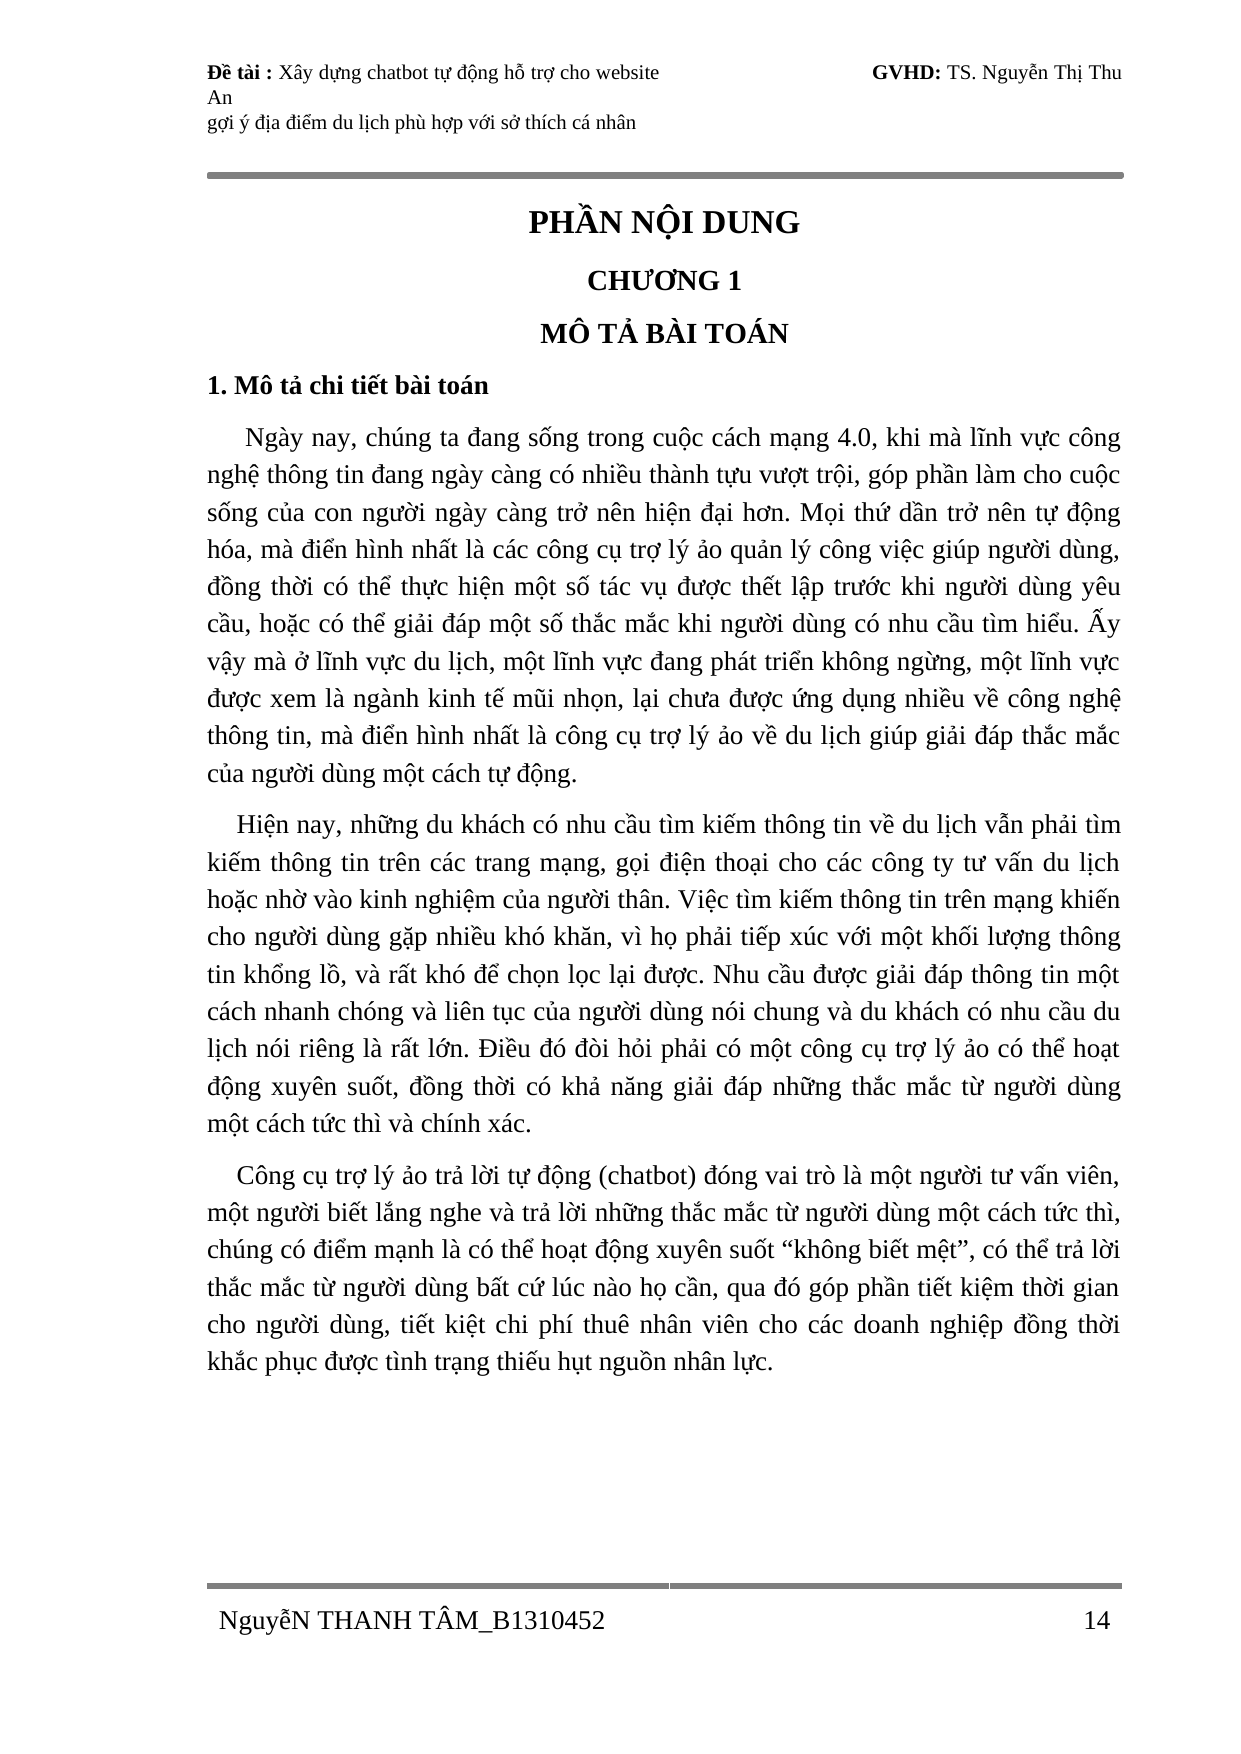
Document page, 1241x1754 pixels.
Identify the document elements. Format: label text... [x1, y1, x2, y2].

subtitle 1. Mô tả chi tiết bài toán [207, 369, 1122, 400]
subtitle CHƯƠNG 1 [207, 263, 1122, 296]
subtitle PHẦN NỘI DUNG [207, 202, 1122, 241]
text Công cụ trợ lý ảo trả lời tự động (chatbot) đóng vai trò là một người tư vấn viên, một người biết lắng nghe và trả lời những thắc mắc từ người dùng một cách tức thì, chúng có điểm mạnh là có thể hoạt động xuyên suốt “không biết mệt”, có thể trả lời thắc mắc từ người dùng bất cứ lúc nào họ cần, qua đó góp phần tiết kiệm thời gian cho người dùng, tiết kiệt chi phí thuê nhân viên cho các doanh nghiệp đồng thời khắc phục được tình trạng thiếu hụt nguồn nhân lực. [207, 1159, 1122, 1376]
text Hiện nay, những du khách có nhu cầu tìm kiếm thông tin về du lịch vẫn phải tìm kiếm thông tin trên các trang mạng, gọi điện thoại cho các công ty tư vấn du lịch hoặc nhờ vào kinh nghiệm của người thân. Việc tìm kiếm thông tin trên mạng khiến cho người dùng gặp nhiều khó khăn, vì họ phải tiếp xúc với một khối lượng thông tin khổng lồ, và rất khó để chọn lọc lại được. Nhu cầu được giải đáp thông tin một cách nhanh chóng và liên tục của người dùng nói chung và du khách có nhu cầu du lịch nói riêng là rất lớn. Điều đó đòi hỏi phải có một công cụ trợ lý ảo có thể hoạt động xuyên suốt, đồng thời có khả năng giải đáp những thắc mắc từ người dùng một cách tức thì và chính xác. [207, 808, 1122, 1138]
subtitle MÔ TẢ BÀI TOÁN [207, 316, 1122, 349]
text Ngày nay, chúng ta đang sống trong cuộc cách mạng 4.0, khi mà lĩnh vực công nghệ thông tin đang ngày càng có nhiều thành tựu vượt trội, góp phần làm cho cuộc sống của con người ngày càng trở nên hiện đại hơn. Mọi thứ dần trở nên tự động hóa, mà điển hình nhất là các công cụ trợ lý ảo quản lý công việc giúp người dùng, đồng thời có thể thực hiện một số tác vụ được thết lập trước khi người dùng yêu cầu, hoặc có thể giải đáp một số thắc mắc khi người dùng có nhu cầu tìm hiểu. Ấy vậy mà ở lĩnh vực du lịch, một lĩnh vực đang phát triển không ngừng, một lĩnh vực được xem là ngành kinh tế mũi nhọn, lại chưa được ứng dụng nhiều về công nghệ thông tin, mà điển hình nhất là công cụ trợ lý ảo về du lịch giúp giải đáp thắc mắc của người dùng một cách tự động. [207, 421, 1122, 788]
